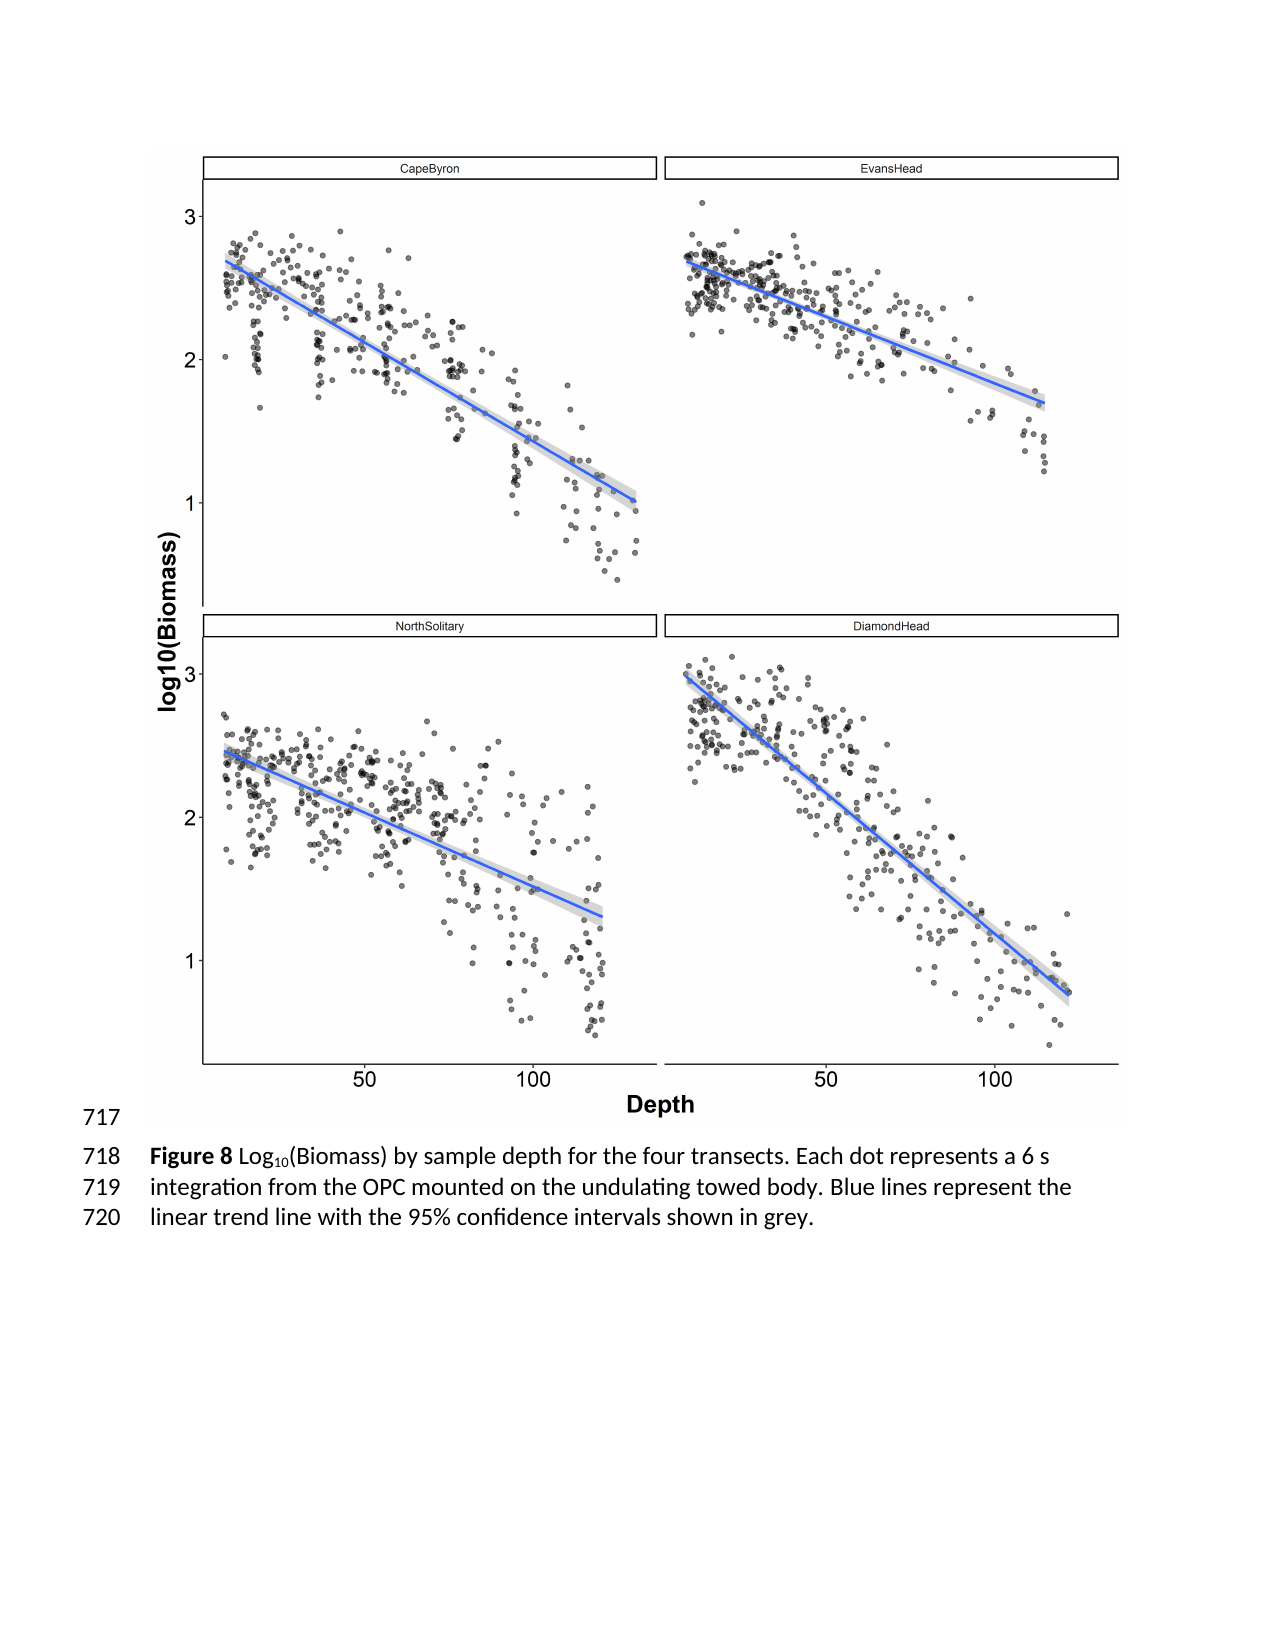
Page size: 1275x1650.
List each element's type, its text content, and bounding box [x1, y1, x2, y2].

picture [150, 150, 1125, 1125]
text Figure 8 Log10(Biomass) by sample depth for the four transects. Each dot represents a 6 s integration from the OPC mounted on the undulating towed body. Blue lines represent the linear trend line with the 95% confidence intervals shown in grey. [150, 1140, 1125, 1232]
